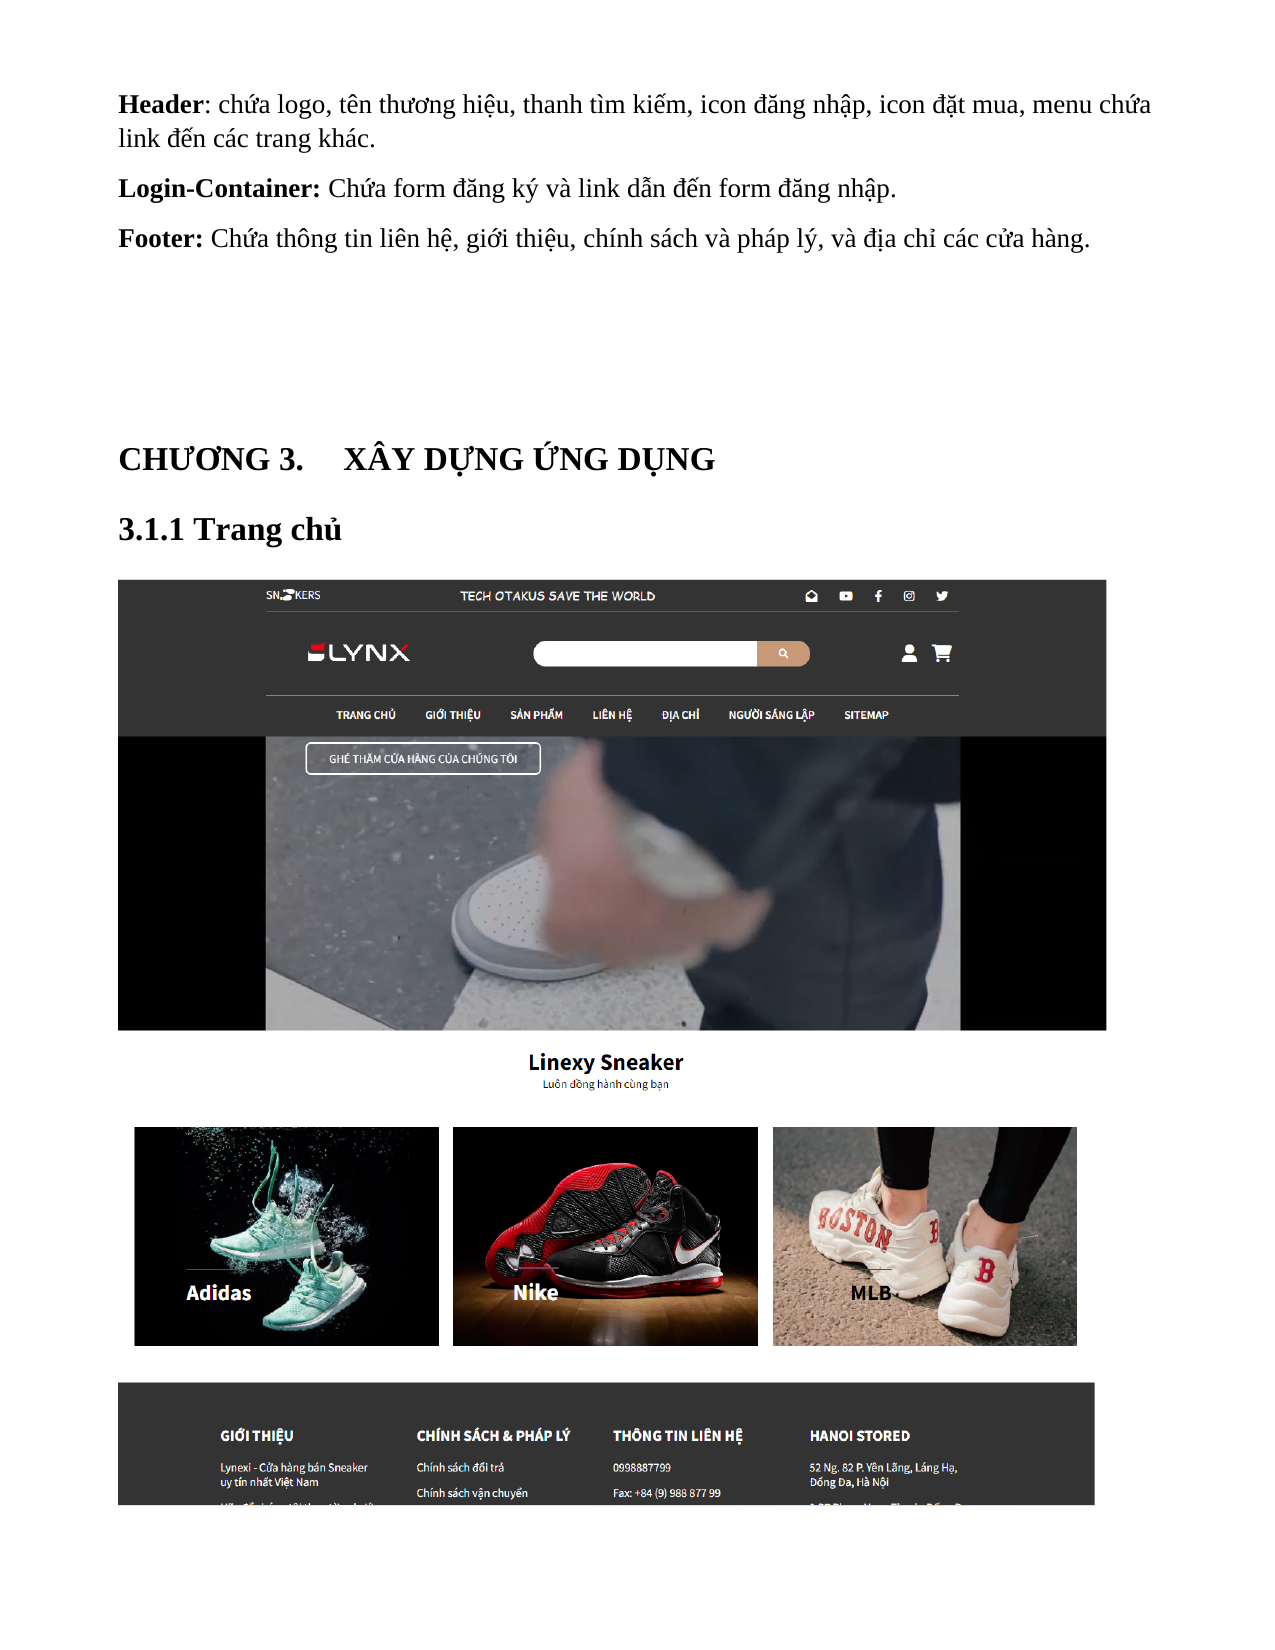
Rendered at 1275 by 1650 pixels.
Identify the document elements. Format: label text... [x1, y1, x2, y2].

picture [118, 579, 1107, 1031]
subtitle Trang chủ [118, 509, 1186, 547]
subtitle XÂY DỰNG ỨNG DỤNG [118, 439, 1186, 477]
text Header: chứa logo, tên thương hiệu, thanh tìm kiếm, icon đăng nhập, icon đặt mua, menu chứa link đến các trang khác. [118, 89, 1186, 153]
text Footer: Chứa thông tin liên hệ, giới thiệu, chính sách và pháp lý, và địa chỉ các cửa hàng. [118, 223, 1186, 254]
picture [118, 1049, 1095, 1506]
text Login-Container: Chứa form đăng ký và link dẫn đến form đăng nhập. [118, 172, 1186, 203]
